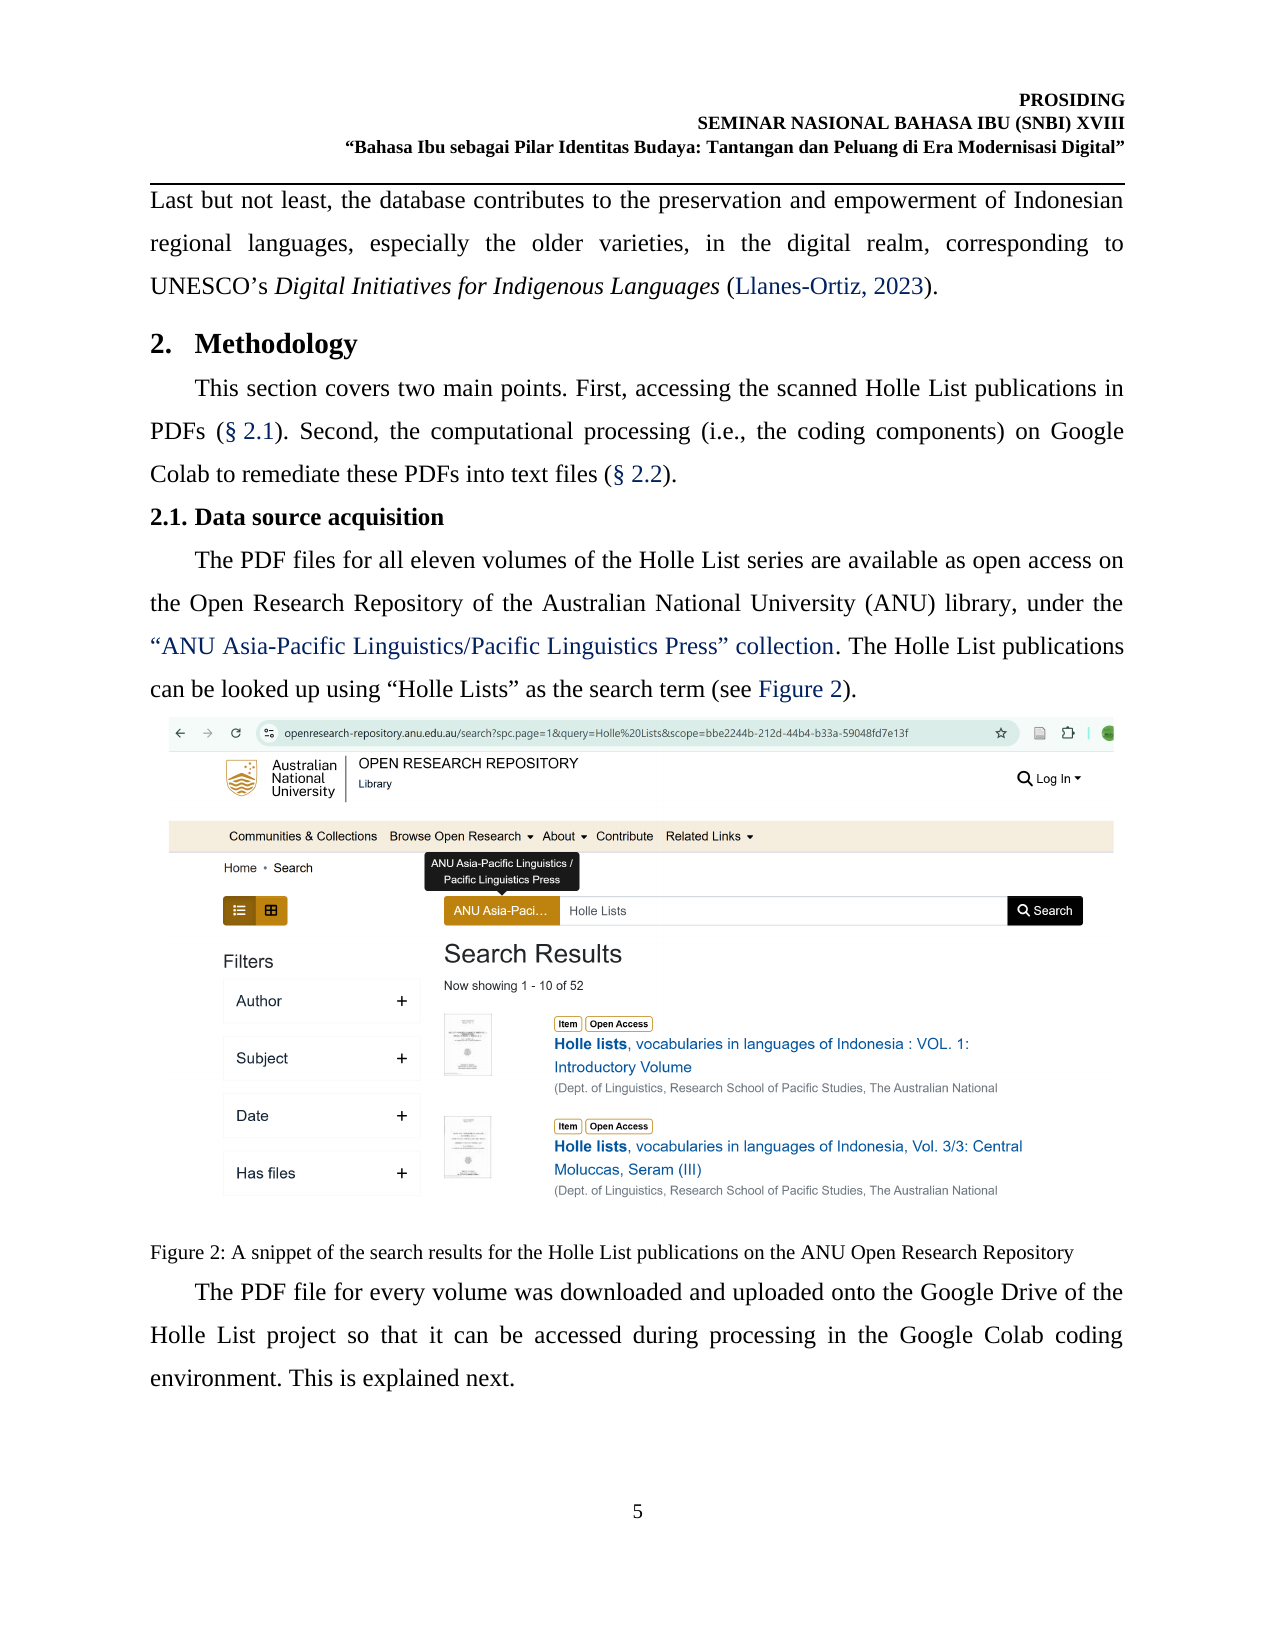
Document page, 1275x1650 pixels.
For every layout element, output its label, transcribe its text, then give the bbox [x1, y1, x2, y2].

text The PDF file for every volume was downloaded and uploaded onto the Google Drive of the Holle List project so that it can be accessed during processing in the Google Colab coding environment. This is explained next. [150, 1277, 1125, 1392]
subtitle Data source acquisition [150, 502, 1125, 531]
text This section covers two main points. First, accessing the scanned Holle List publications in PDFs (§ 2.1). Second, the computational processing (i.e., the coding components) on Google Colab to remediate these PDFs into text files (§ 2.2). [150, 373, 1125, 488]
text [150, 185, 1125, 300]
table_header Figure 2: A snippet of the search results for the Holle List publications on the ANU Open Research Repository [139, 718, 1114, 1277]
subtitle Methodology [150, 327, 1125, 360]
picture [168, 717, 1114, 1208]
text The PDF files for all eleven volumes of the Holle List series are available as open access on the Open Research Repository of the Australian National University (ANU) library, under the “ANU Asia-Pacific Linguistics/Pacific Linguistics Press” collection. The Holle List publications can be looked up using “Holle Lists” as the search term (see Figure 2). [150, 545, 1125, 703]
